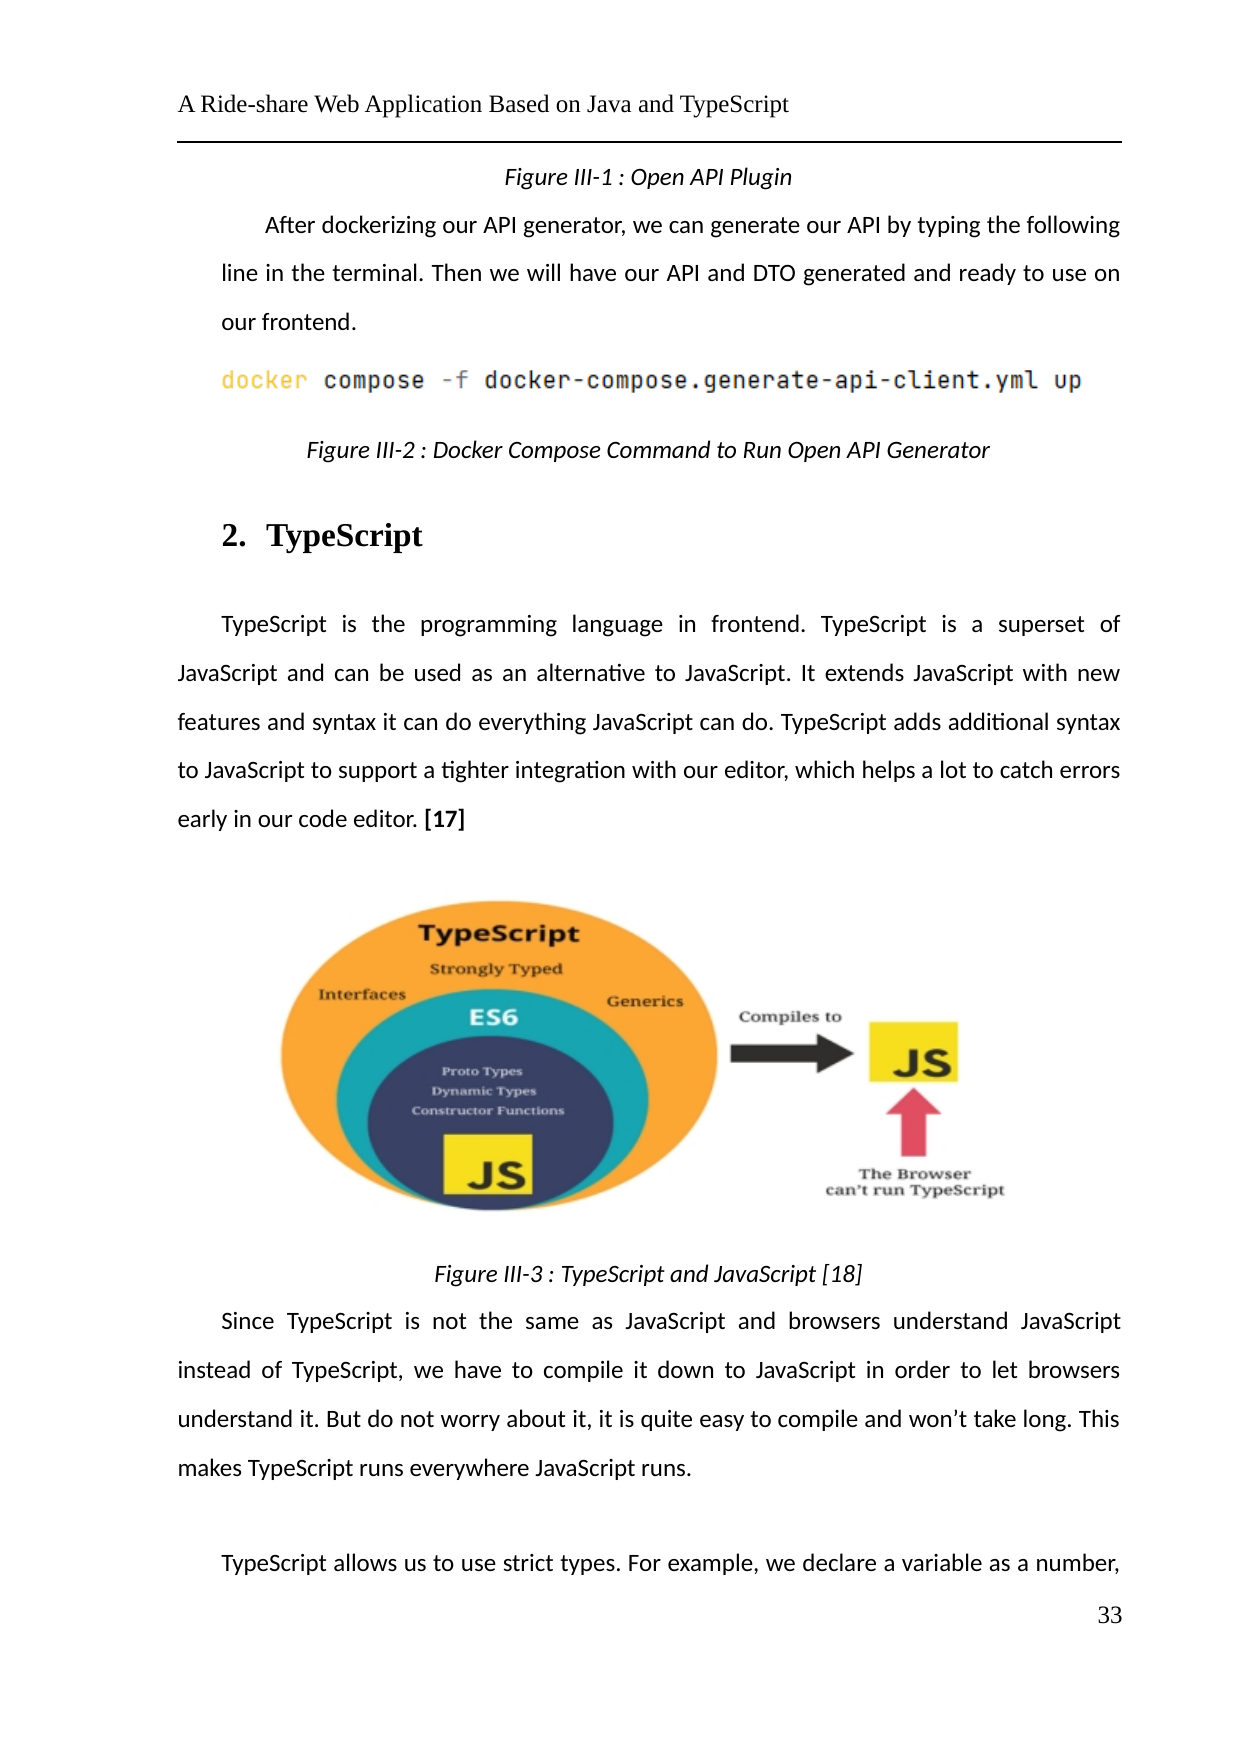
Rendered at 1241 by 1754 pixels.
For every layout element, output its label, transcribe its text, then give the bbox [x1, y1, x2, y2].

text TypeScript is the programming language in frontend. TypeScript is a superset of JavaScript and can be used as an alternative to JavaScript. It extends JavaScript with new features and syntax it can do everything JavaScript can do. TypeScript adds additional syntax to JavaScript to support a tighter integration with our editor, which helps a lot to catch errors early in our code editor. [17] [177, 607, 1122, 835]
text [177, 1546, 1122, 1579]
text After dockerizing our API generator, we can generate our API by typing the following line in the terminal. Then we will have our API and DTO generated and ready to use on our frontend. [221, 208, 1122, 338]
text Figure III-3 : TypeScript and JavaScript [18] [177, 1257, 1122, 1289]
text Since TypeScript is not the same as JavaScript and browsers understand JavaScript instead of TypeScript, we have to compile it down to JavaScript in order to let browsers understand it. But do not worry about it, it is quite easy to compile and won’t take long. This makes TypeScript runs everywhere JavaScript runs. [177, 1304, 1122, 1483]
text Figure III-2 : Docker Compose Command to Run Open API Generator [177, 433, 1122, 466]
text Figure III-1 : Open API Plugin [177, 160, 1122, 193]
picture [217, 366, 1083, 405]
subtitle TypeScript [221, 502, 1122, 567]
picture [273, 861, 1027, 1229]
